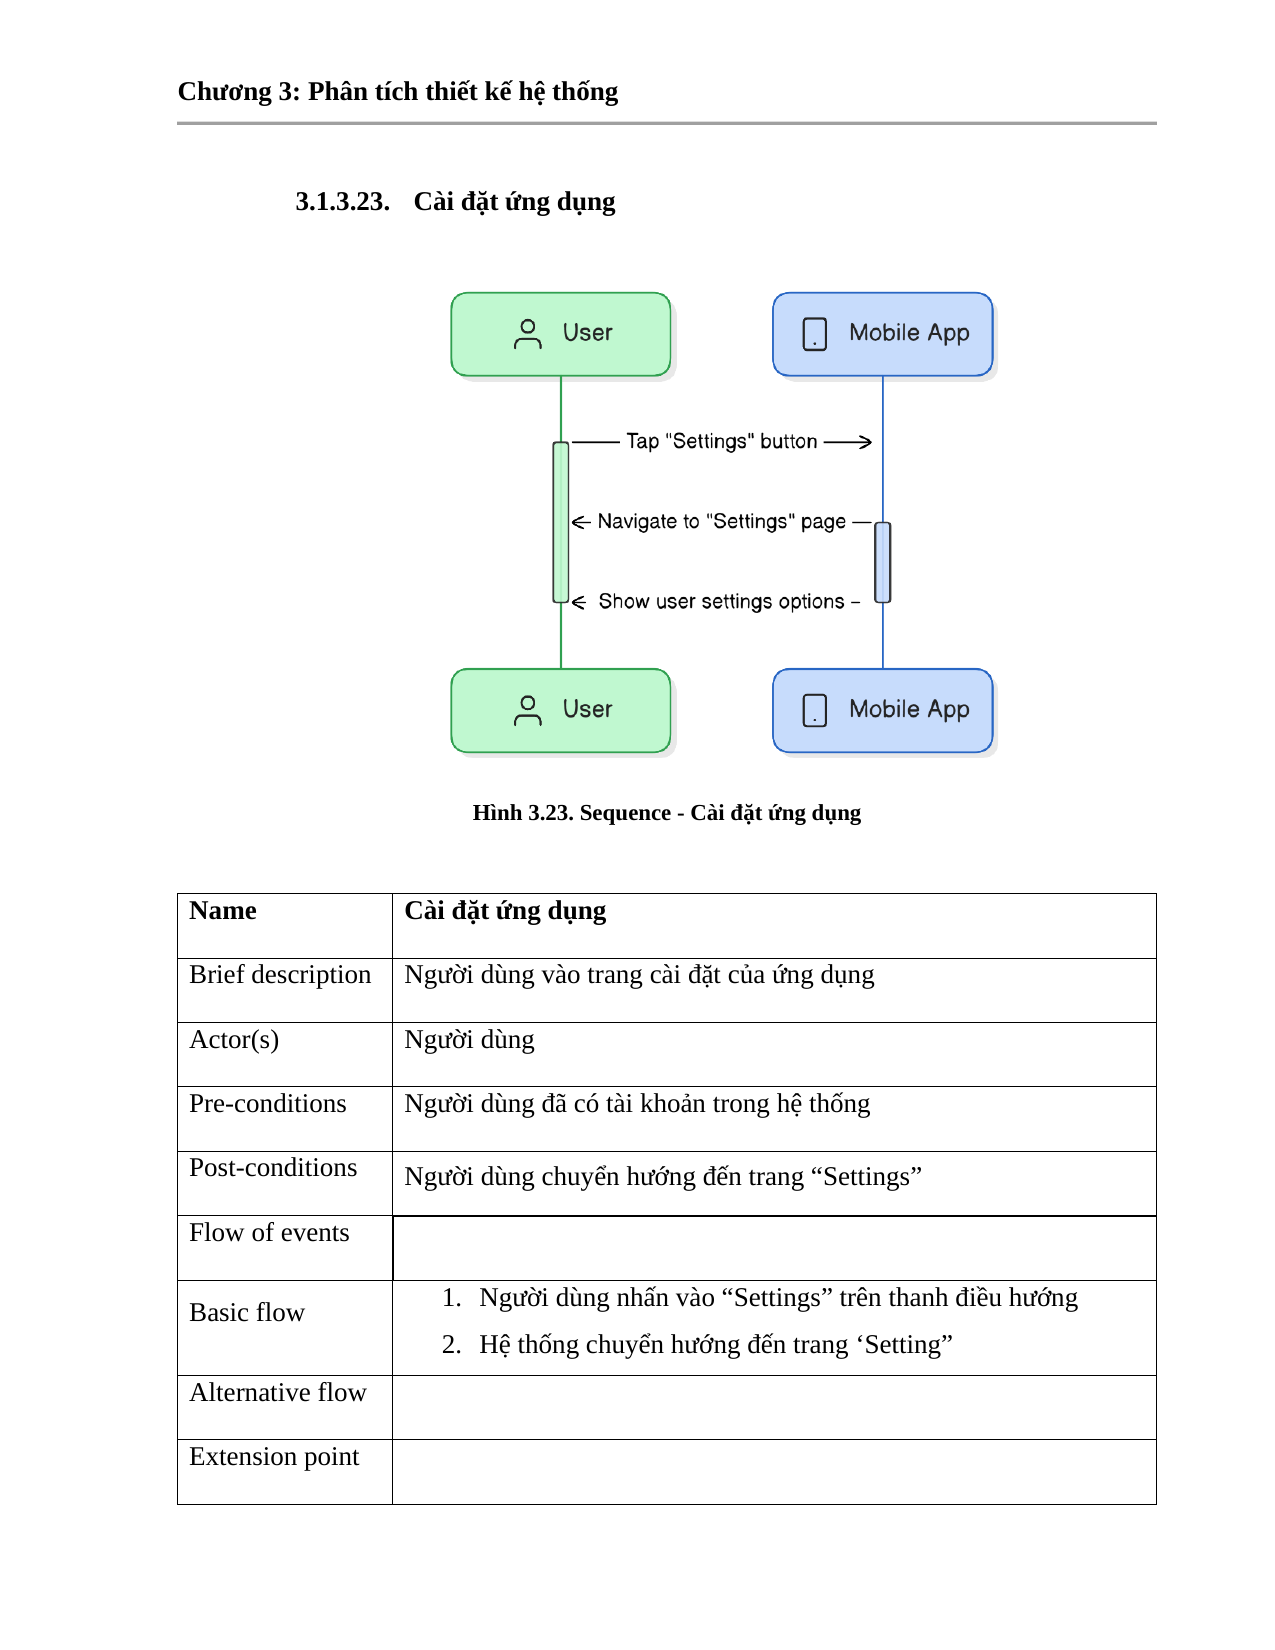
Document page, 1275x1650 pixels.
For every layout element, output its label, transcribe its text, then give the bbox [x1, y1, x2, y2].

table_cell Người dùng vào trang cài đặt của ứng dụng [393, 959, 1156, 1022]
table_cell Brief description [178, 959, 392, 1022]
table_cell Người dùng đã có tài khoản trong hệ thống [393, 1087, 1156, 1151]
table_cell Post-conditions [178, 1152, 392, 1215]
table_cell [394, 1217, 1156, 1280]
table_cell Người dùng nhấn vào “Settings” trên thanh điều hướng Hệ thống chuyển hướng đến trang ‘Setting” [393, 1281, 1156, 1375]
table_cell [393, 1440, 1156, 1503]
table_header Cài đặt ứng dụng [393, 894, 1156, 957]
table_cell Extension point [178, 1440, 392, 1503]
table_cell Basic flow [178, 1281, 392, 1375]
subtitle Cài đặt ứng dụng [295, 185, 1157, 216]
table_cell Người dùng chuyển hướng đến trang “Settings” [393, 1152, 1156, 1215]
table_cell Người dùng [393, 1023, 1156, 1086]
table_cell Pre-conditions [178, 1087, 392, 1151]
table_cell [393, 1376, 1156, 1439]
table_header Name [178, 894, 392, 957]
text Hình 3.23. Sequence - Cài đặt ứng dụng [177, 799, 1157, 825]
table_cell Flow of events [178, 1216, 392, 1280]
picture [413, 235, 1018, 767]
table_cell Actor(s) [178, 1023, 392, 1086]
table_cell Alternative flow [178, 1376, 392, 1439]
